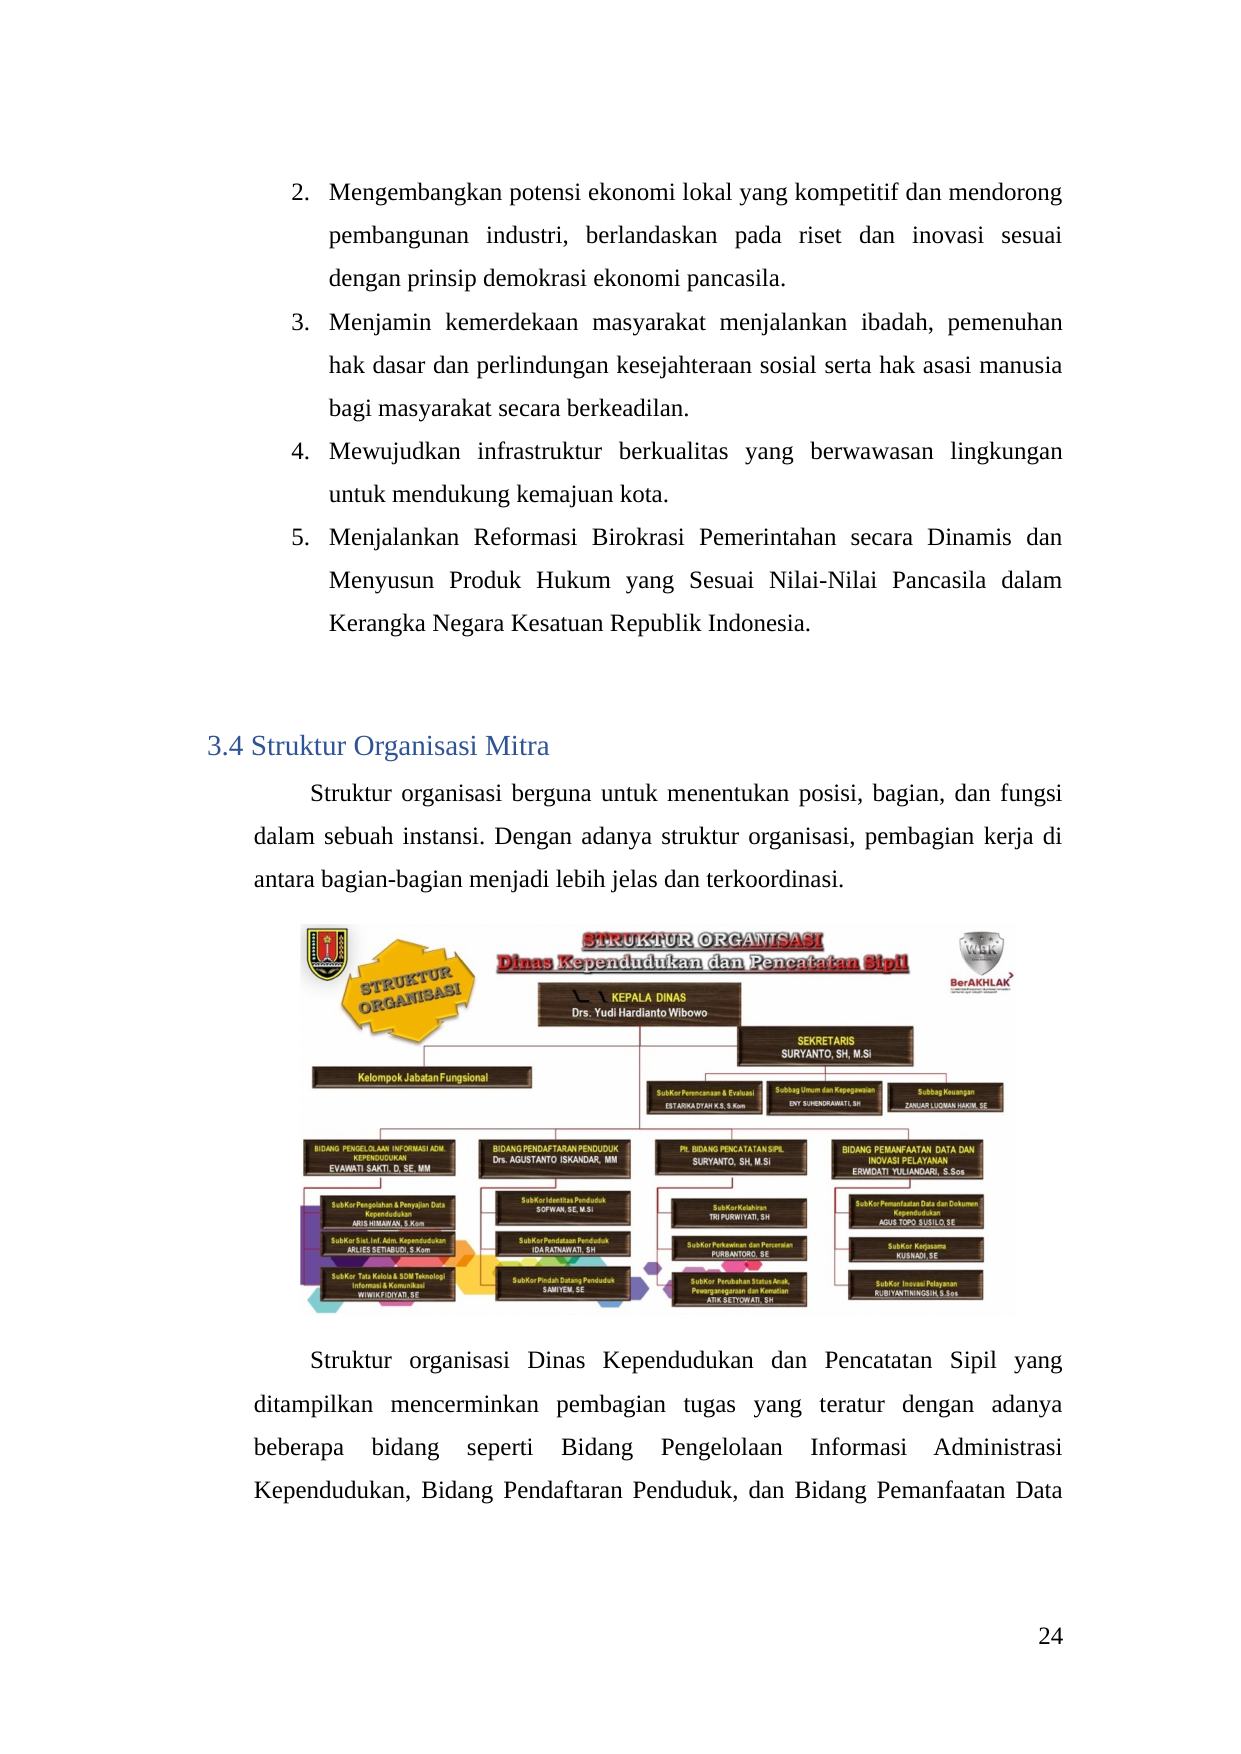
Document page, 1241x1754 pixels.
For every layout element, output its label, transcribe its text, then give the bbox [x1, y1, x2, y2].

subtitle 3.4 Struktur Organisasi Mitra [207, 728, 1063, 762]
list Mewujudkan infrastruktur berkualitas yang berwawasan lingkungan untuk mendukung kemajuan kota. [291, 436, 1063, 508]
text Struktur organisasi berguna untuk menentukan posisi, bagian, dan fungsi dalam sebuah instansi. Dengan adanya struktur organisasi, pembagian kerja di antara bagian-bagian menjadi lebih jelas dan terkoordinasi. [254, 778, 1063, 893]
list Menjamin kemerdekaan masyarakat menjalankan ibadah, pemenuhan hak dasar dan perlindungan kesejahteraan sosial serta hak asasi manusia bagi masyarakat secara berkeadilan. [291, 307, 1063, 422]
picture [300, 924, 1017, 1315]
list Mengembangkan potensi ekonomi lokal yang kompetitif dan mendorong pembangunan industri, berlandaskan pada riset dan inovasi sesuai dengan prinsip demokrasi ekonomi pancasila. [291, 177, 1063, 292]
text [254, 1346, 1063, 1504]
list Menjalankan Reformasi Birokrasi Pemerintahan secara Dinamis dan Menyusun Produk Hukum yang Sesuai Nilai-Nilai Pancasila dalam Kerangka Negara Kesatuan Republik Indonesia. [291, 522, 1063, 637]
